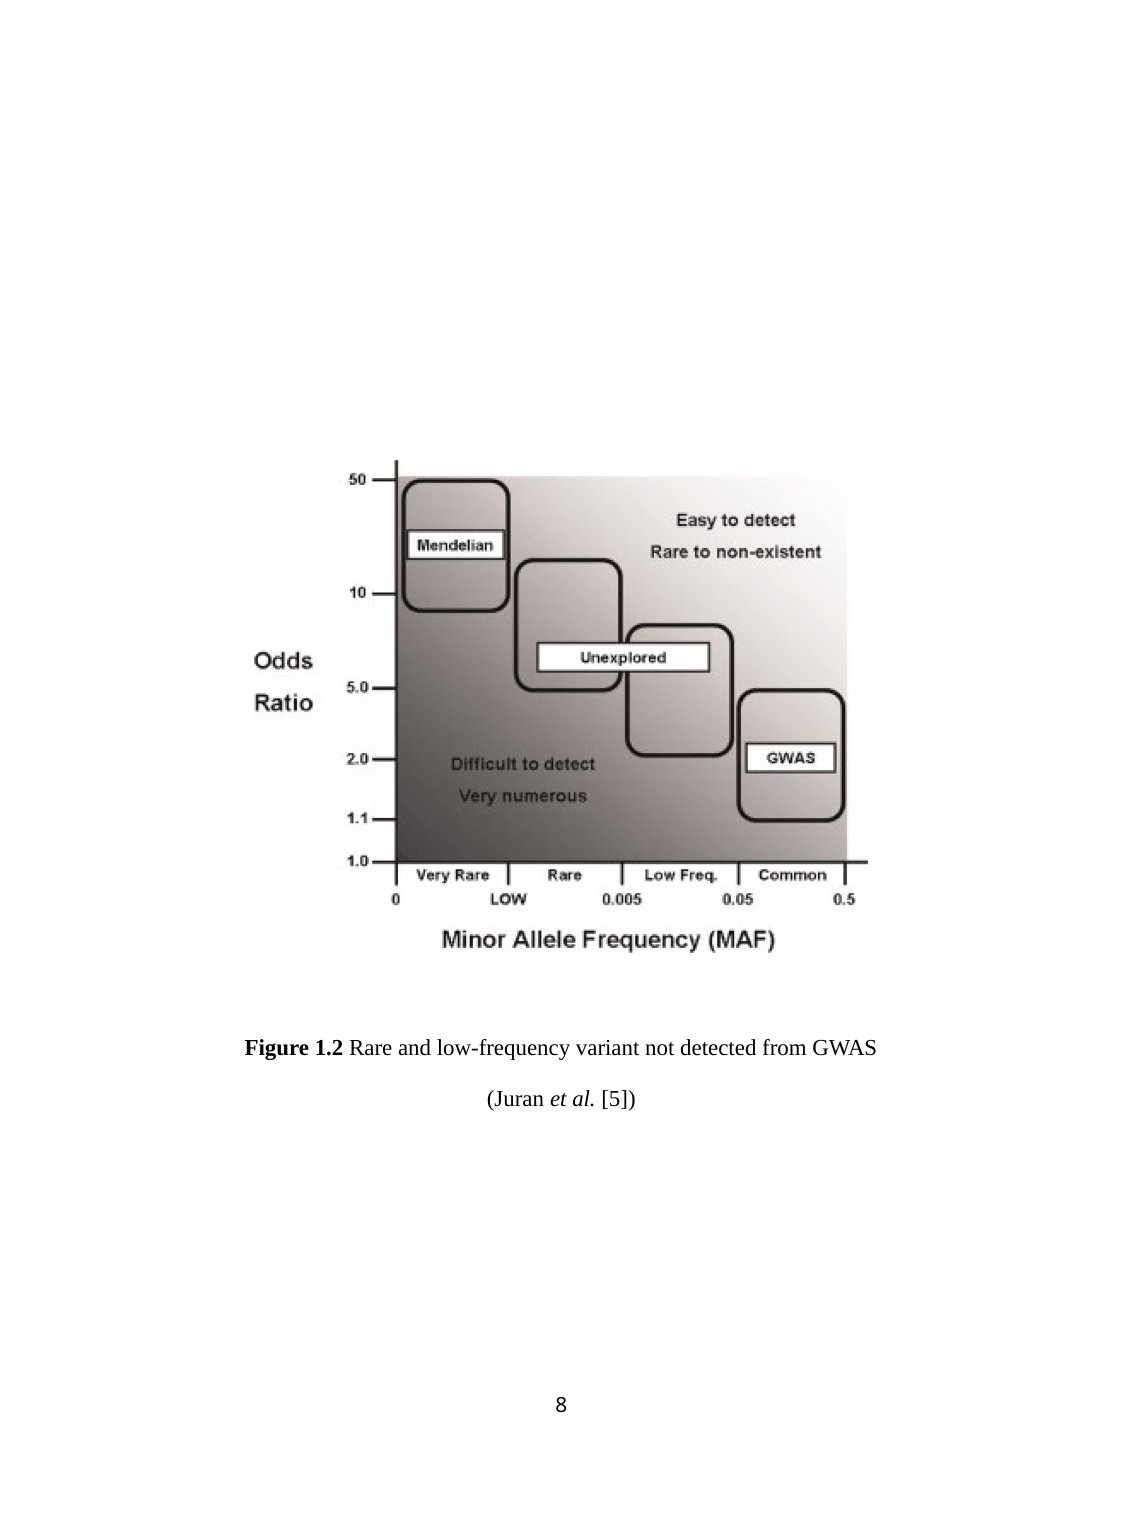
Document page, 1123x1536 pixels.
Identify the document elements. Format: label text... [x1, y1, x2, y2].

text Figure 1.2 Rare and low-frequency variant not detected from GWAS [177, 1034, 945, 1061]
text (Juran et al. [5]) [177, 1085, 945, 1112]
picture [254, 460, 869, 953]
